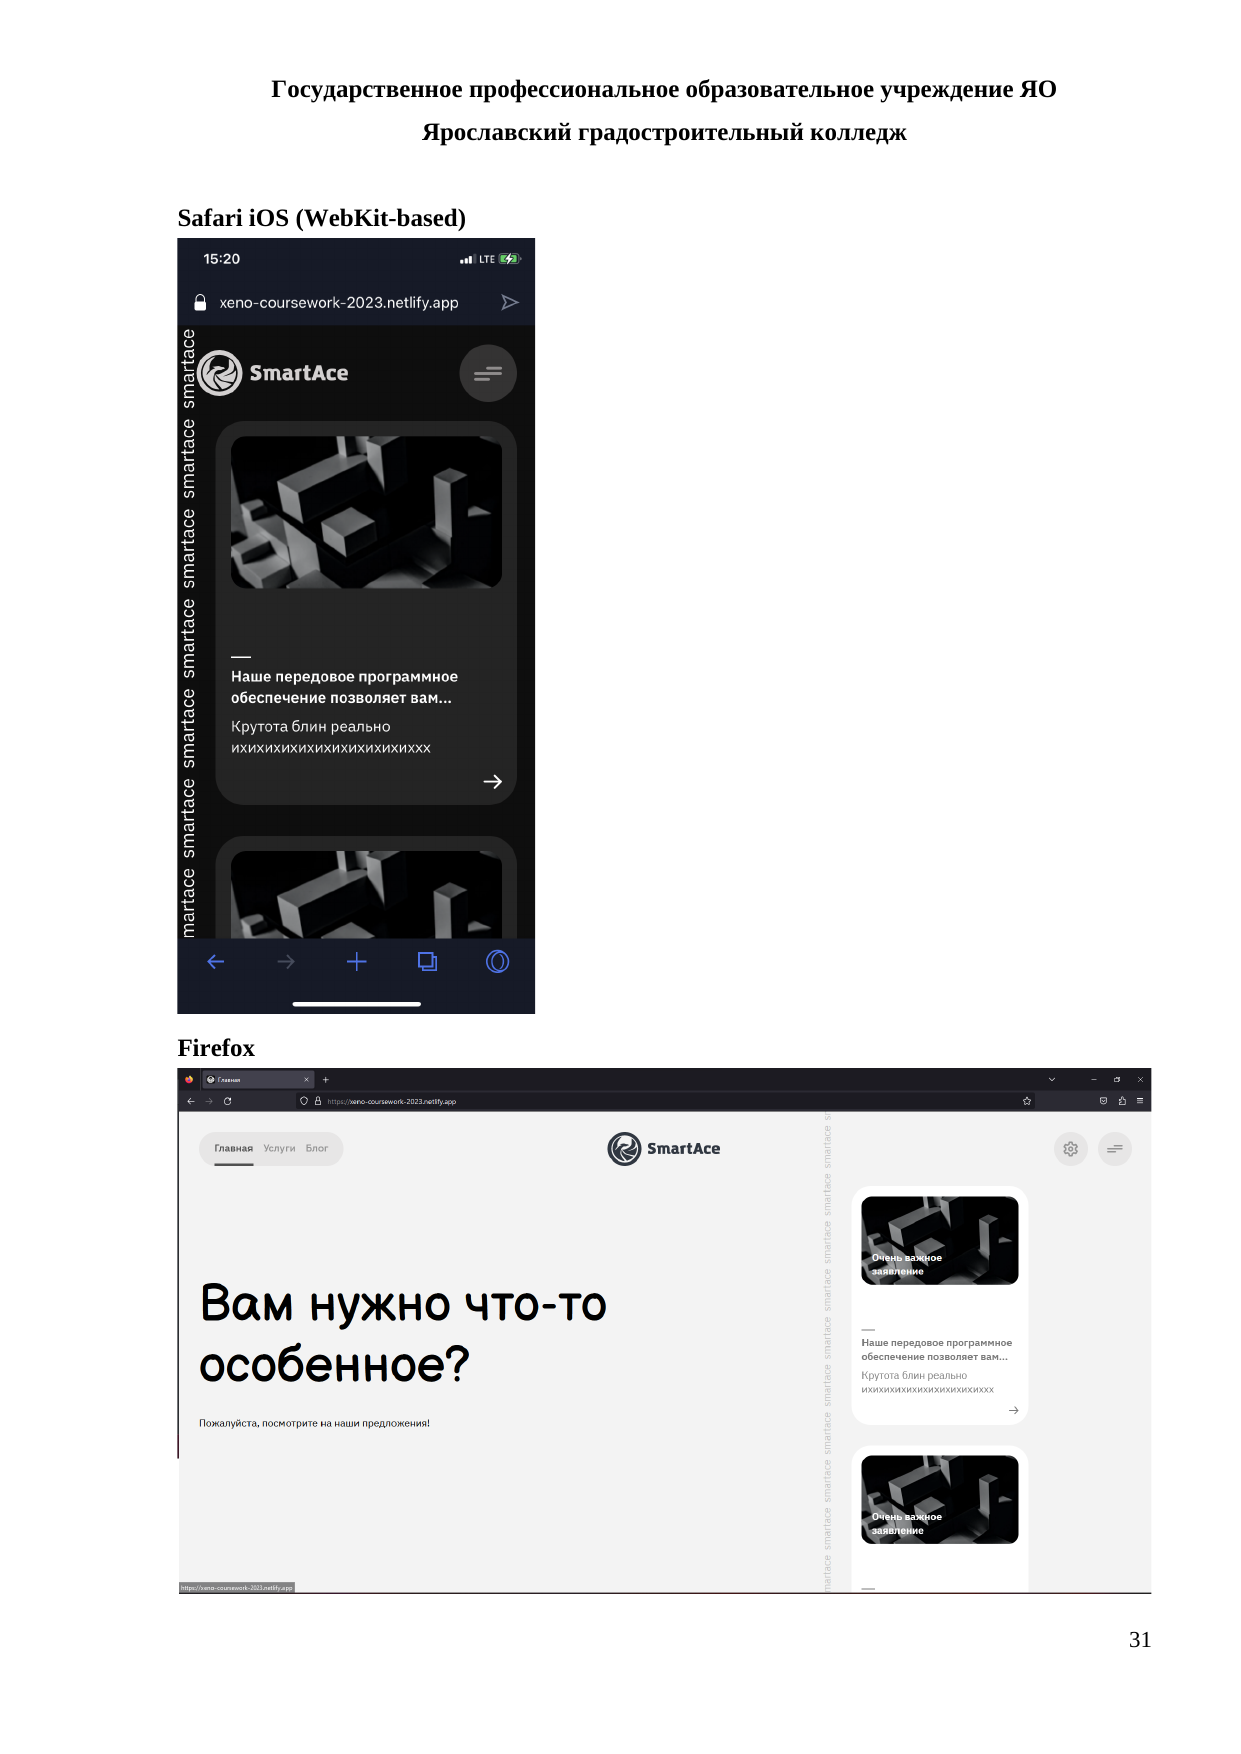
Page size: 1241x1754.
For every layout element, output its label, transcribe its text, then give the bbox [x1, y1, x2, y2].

subtitle Firefox [177, 1033, 1152, 1062]
picture [177, 238, 536, 1014]
picture [177, 1068, 1152, 1594]
subtitle Safari iOS (WebKit-based) [177, 203, 1152, 232]
